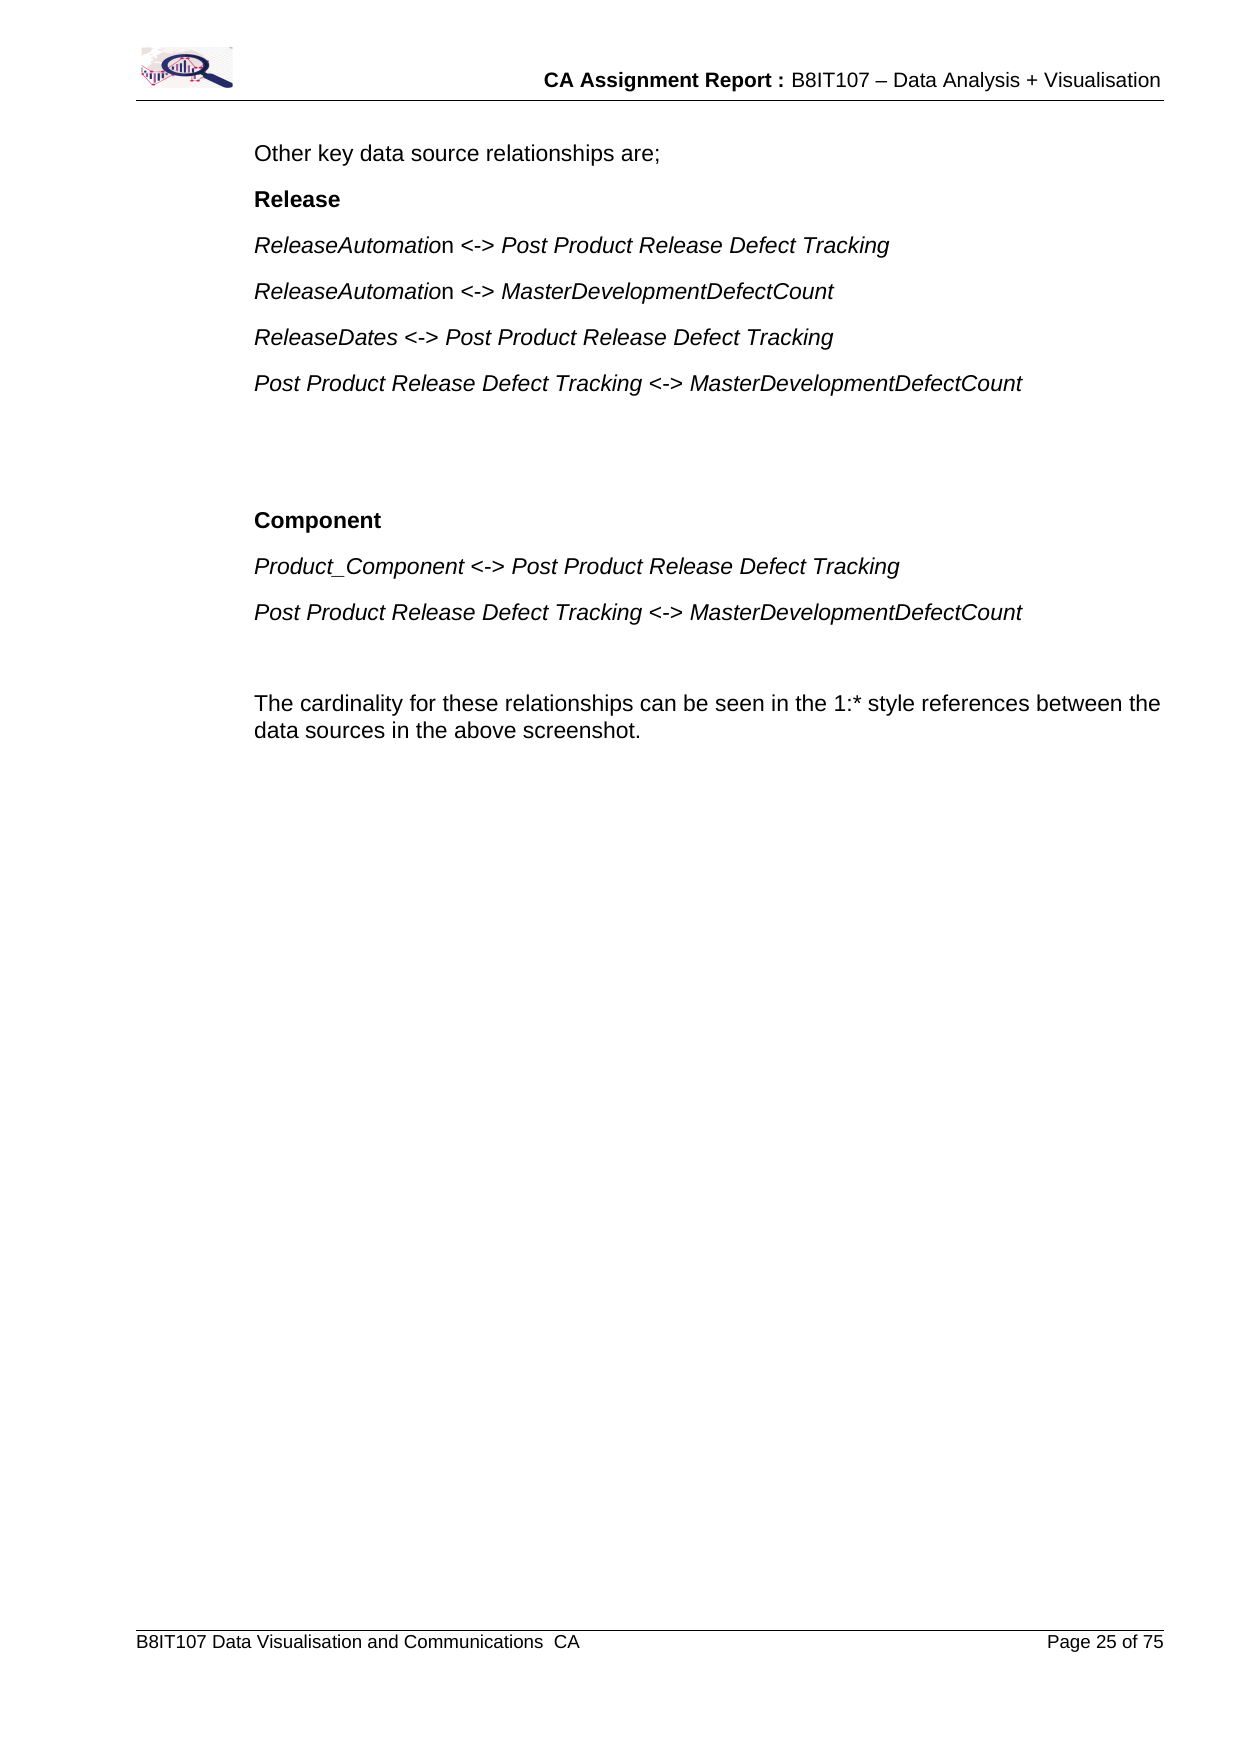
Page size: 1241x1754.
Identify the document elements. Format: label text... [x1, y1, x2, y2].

text Product_Component <-> Post Product Release Defect Tracking [254, 552, 1163, 579]
text Component [254, 506, 1163, 533]
text The cardinality for these relationships can be seen in the 1:* style references between the data sources in the above screenshot. [254, 690, 1163, 744]
text ReleaseDates <-> Post Product Release Defect Tracking [254, 323, 1163, 350]
text ReleaseAutomation <-> MasterDevelopmentDefectCount [254, 277, 1163, 304]
text ReleaseAutomation <-> Post Product Release Defect Tracking [254, 231, 1163, 258]
text Post Product Release Defect Tracking <-> MasterDevelopmentDefectCount [254, 369, 1163, 396]
text Post Product Release Defect Tracking <-> MasterDevelopmentDefectCount [254, 598, 1163, 625]
picture [141, 47, 233, 88]
text Release [254, 186, 1163, 213]
text Other key data source relationships are; [254, 140, 1163, 167]
